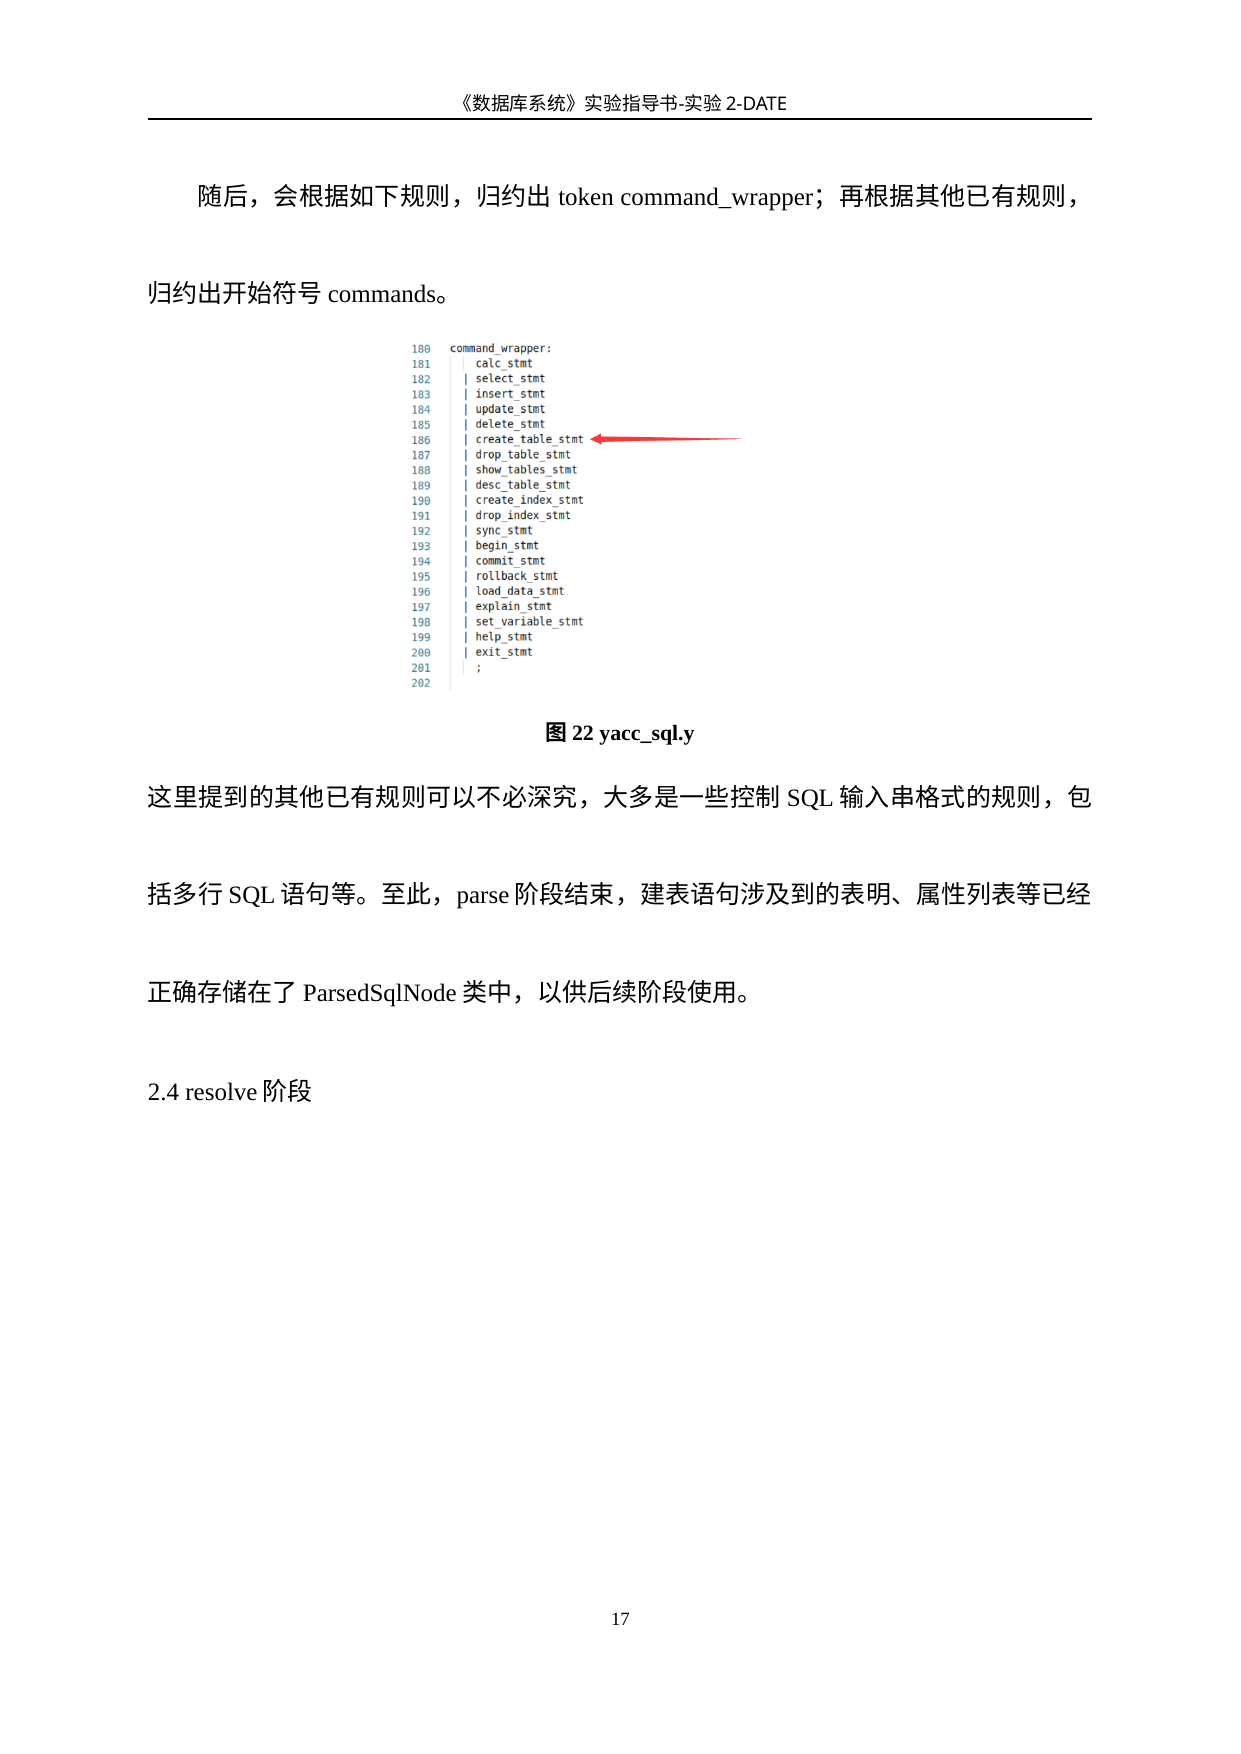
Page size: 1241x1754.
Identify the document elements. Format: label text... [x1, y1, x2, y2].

picture [403, 342, 837, 691]
text 随后，会根据如下规则，归约出token command_wrapper；再根据其他已有规则，归约出开始符号commands。 [148, 162, 1092, 324]
text 这里提到的其他已有规则可以不必深究，大多是一些控制SQL输入串格式的规则，包括多行SQL语句等。至此，parse阶段结束，建表语句涉及到的表明、属性列表等已经正确存储在了ParsedSqlNode类中，以供后续阶段使用。 [148, 763, 1092, 1023]
text resolve阶段 [148, 1057, 1092, 1122]
text 图22 yacc_sql.y [148, 714, 1092, 747]
